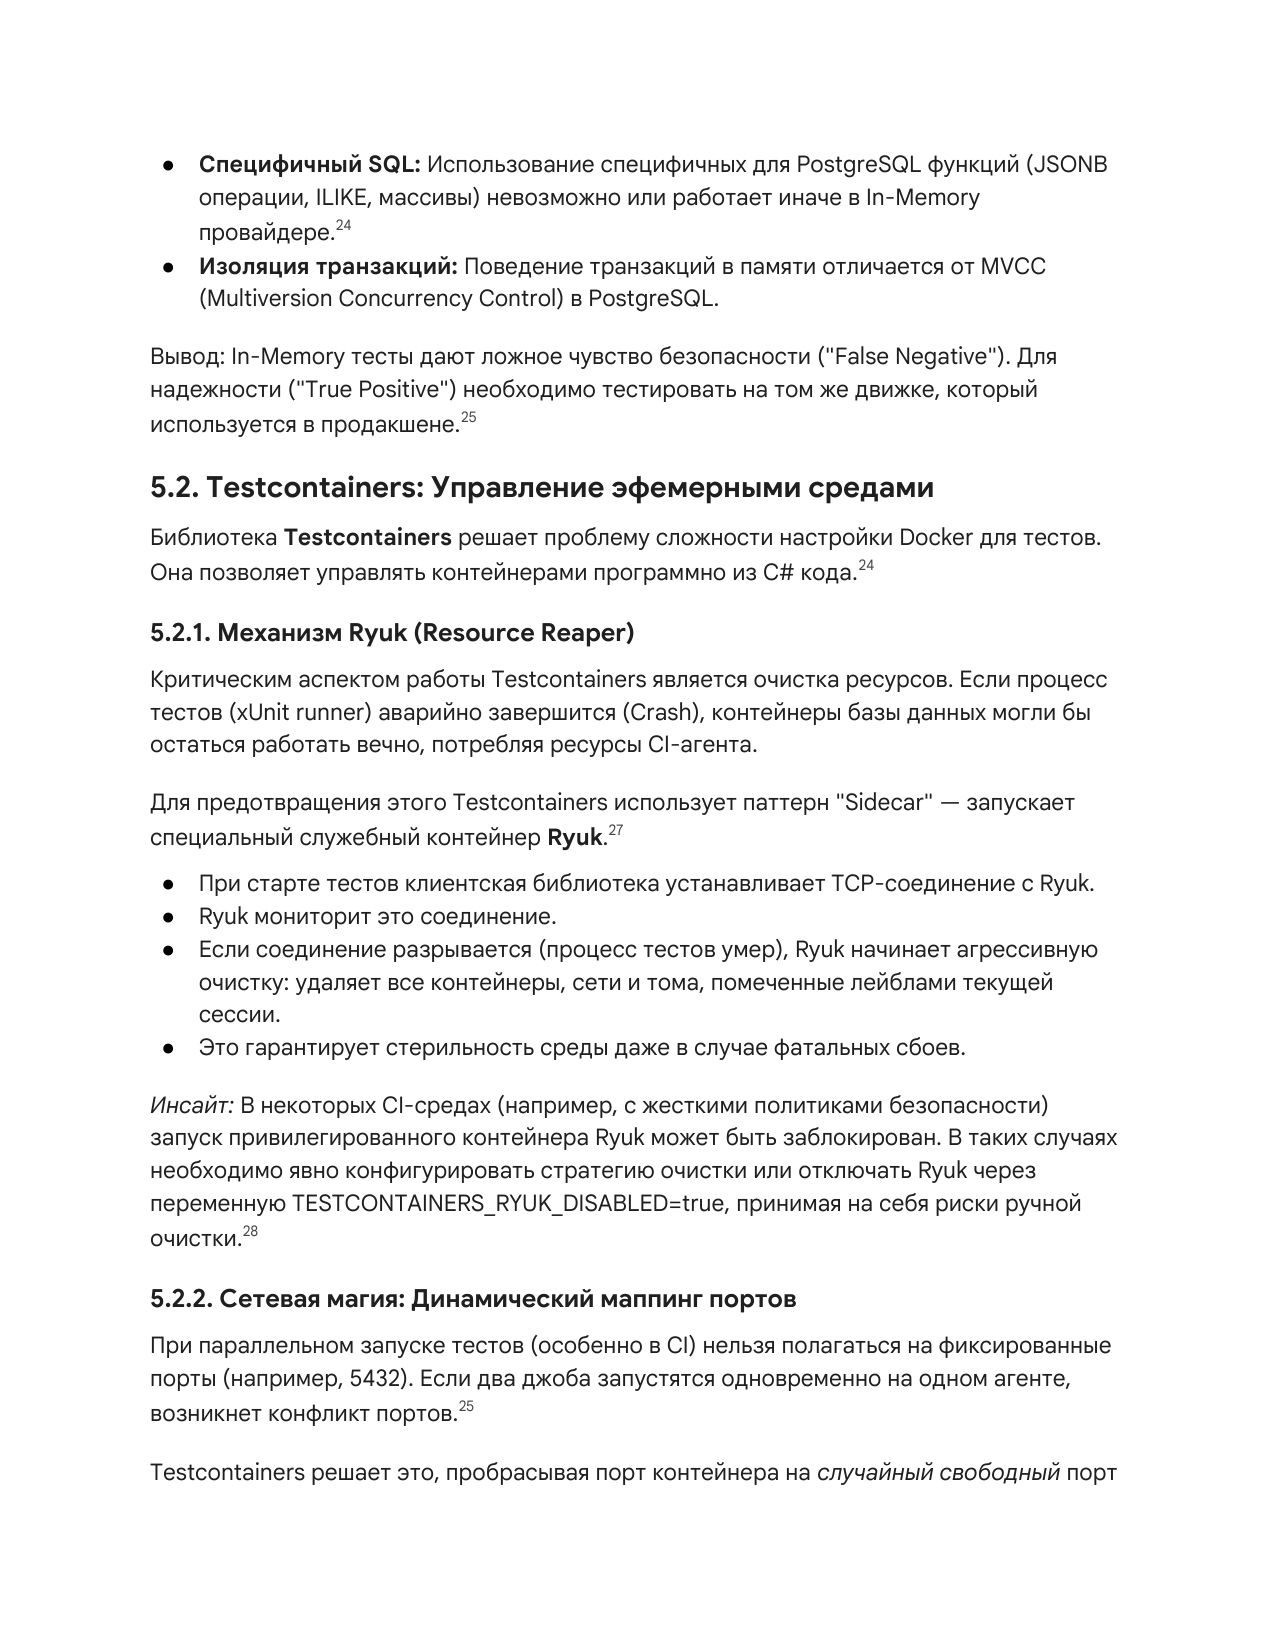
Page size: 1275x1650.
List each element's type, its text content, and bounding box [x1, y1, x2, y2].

list Ryuk мониторит это соединение. [161, 902, 1125, 931]
text Критическим аспектом работы Testcontainers является очистка ресурсов. Если процесс тестов (xUnit runner) аварийно завершится (Crash), контейнеры базы данных могли бы остаться работать вечно, потребляя ресурсы CI-агента. [150, 665, 1125, 759]
list Изоляция транзакций: Поведение транзакций в памяти отличается от MVCC (Multiversion Concurrency Control) в PostgreSQL. [161, 252, 1125, 313]
text Инсайт: В некоторых CI-средах (например, с жесткими политиками безопасности) запуск привилегированного контейнера Ryuk может быть заблокирован. В таких случаях необходимо явно конфигурировать стратегию очистки или отключать Ryuk через переменную TESTCONTAINERS_RYUK_DISABLED=true, принимая на себя риски ручной очистки.28 [150, 1091, 1125, 1253]
text При параллельном запуске тестов (особенно в CI) нельзя полагаться на фиксированные порты (например, 5432). Если два джоба запустятся одновременно на одном агенте, возникнет конфликт портов.25 [150, 1331, 1125, 1428]
text Вывод: In-Memory тесты дают ложное чувство безопасности ("False Negative"). Для надежности ("True Positive") необходимо тестировать на том же движке, который используется в продакшене.25 [150, 342, 1125, 439]
list При старте тестов клиентская библиотека устанавливает TCP-соединение с Ryuk. [161, 870, 1125, 898]
text Для предотвращения этого Testcontainers использует паттерн "Sidecar" — запускает специальный служебный контейнер Ryuk.27 [150, 788, 1125, 853]
list Специфичный SQL: Использование специфичных для PostgreSQL функций (JSONB операции, ILIKE, массивы) невозможно или работает иначе в In-Memory провайдере.24 [161, 150, 1125, 248]
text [150, 1458, 1125, 1486]
list Это гарантирует стерильность среды даже в случае фатальных сбоев. [161, 1033, 1125, 1062]
subtitle 5.2.1. Механизм Ryuk (Resource Reaper) [150, 617, 1125, 648]
subtitle 5.2. Testcontainers: Управление эфемерными средами [150, 469, 1125, 506]
list Если соединение разрывается (процесс тестов умер), Ryuk начинает агрессивную очистку: удаляет все контейнеры, сети и тома, помеченные лейблами текущей сессии. [161, 935, 1125, 1029]
text Библиотека Testcontainers решает проблему сложности настройки Docker для тестов. Она позволяет управлять контейнерами программно из C# кода.24 [150, 523, 1125, 588]
subtitle 5.2.2. Сетевая магия: Динамический маппинг портов [150, 1283, 1125, 1314]
